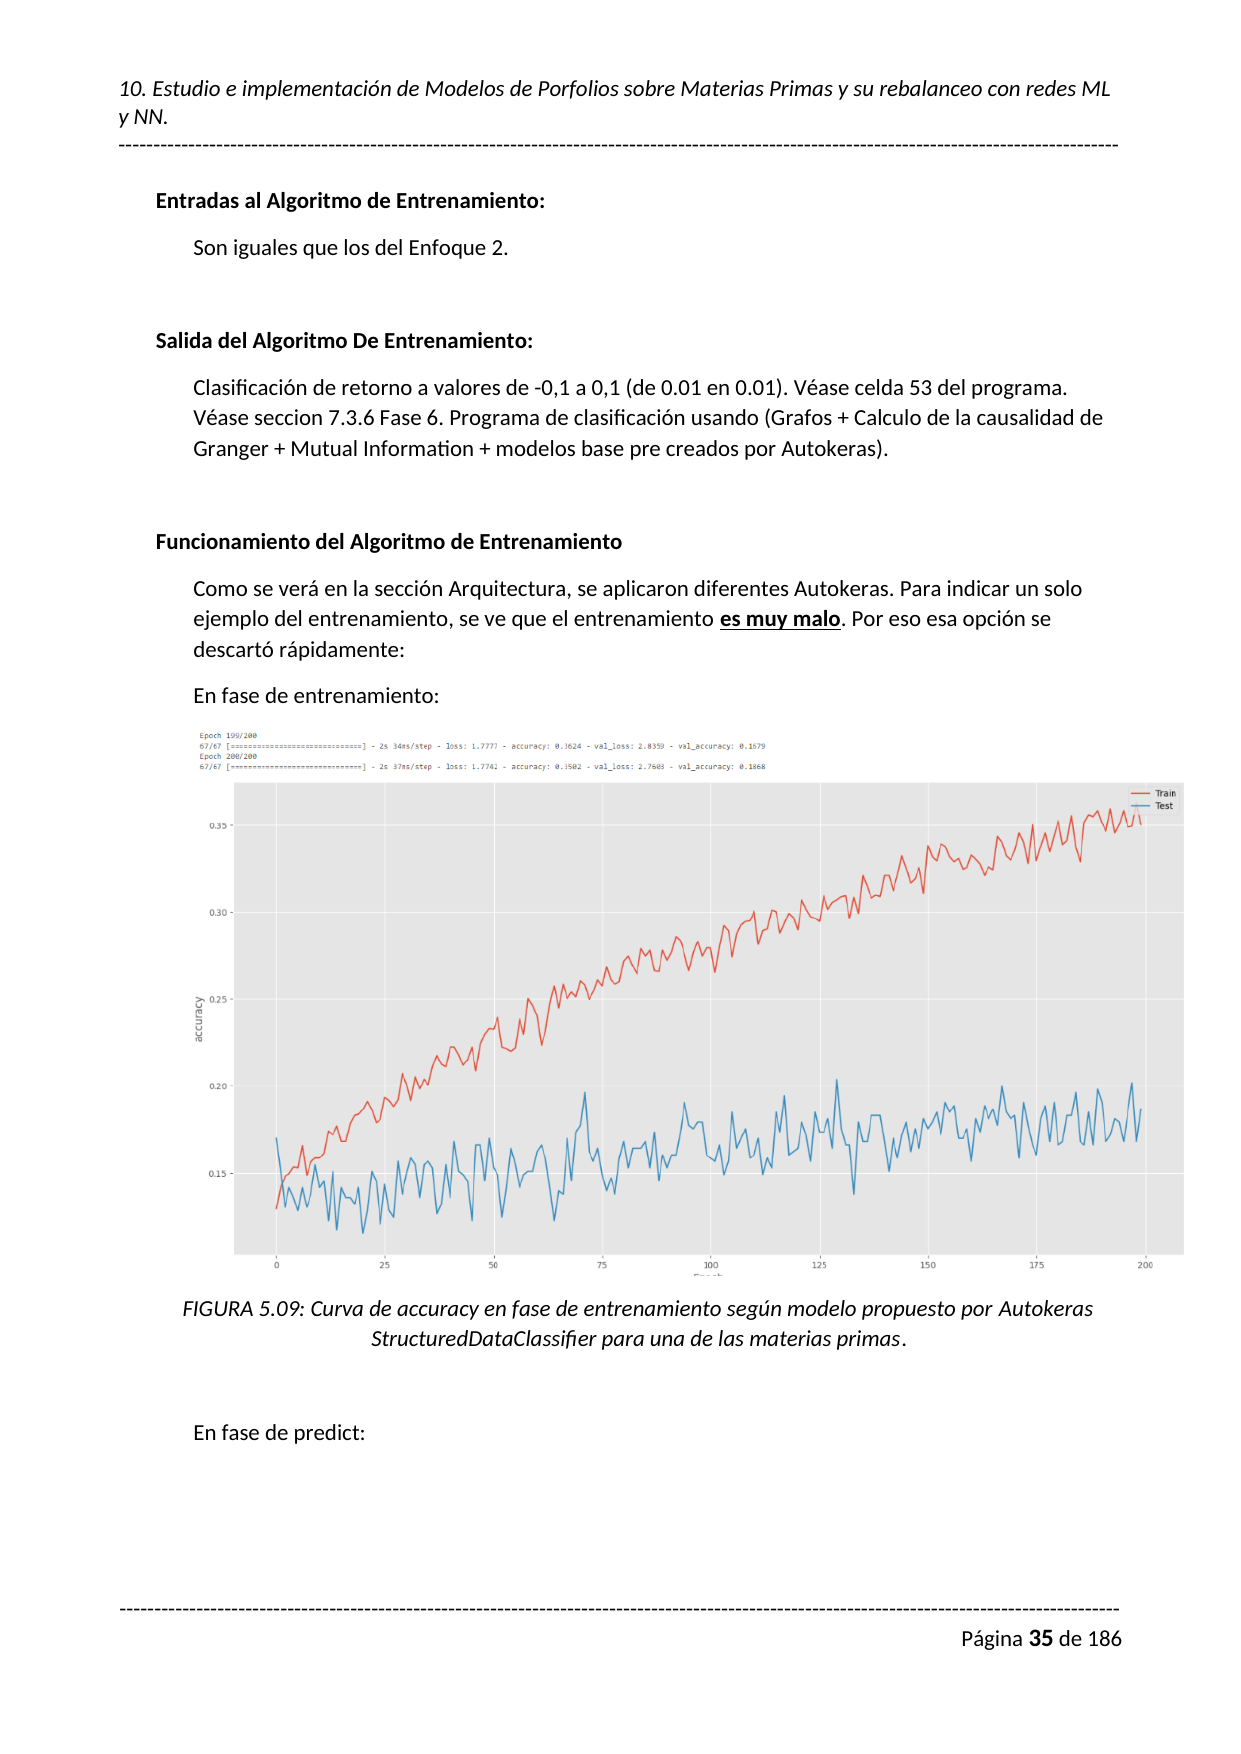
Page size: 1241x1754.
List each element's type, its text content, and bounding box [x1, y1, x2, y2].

text Entradas al Algoritmo de Entrenamiento: [156, 186, 1122, 214]
picture [193, 728, 1198, 1276]
text En fase de entrenamiento: [193, 682, 1122, 710]
text Como se verá en la sección Arquitectura, se aplicaron diferentes Autokeras. Para indicar un solo ejemplo del entrenamiento, se ve que el entrenamiento es muy malo. Por eso esa opción se descartó rápidamente: [193, 574, 1122, 663]
text FIGURA 5.09: Curva de accuracy en fase de entrenamiento según modelo propuesto por Autokeras StructuredDataClassifier para una de las materias primas. [156, 1294, 1122, 1353]
text Son iguales que los del Enfoque 2. [156, 233, 1122, 261]
text En fase de predict: [193, 1418, 1122, 1446]
text Clasificación de retorno a valores de -0,1 a 0,1 (de 0.01 en 0.01). Véase celda 53 del programa. Véase seccion 7.3.6 Fase 6. Programa de clasificación usando (Grafos + Calculo de la causalidad de Granger + Mutual Information + modelos base pre creados por Autokeras). [193, 373, 1122, 462]
text Salida del Algoritmo De Entrenamiento: [156, 326, 1122, 354]
text Funcionamiento del Algoritmo de Entrenamiento [156, 527, 1122, 556]
